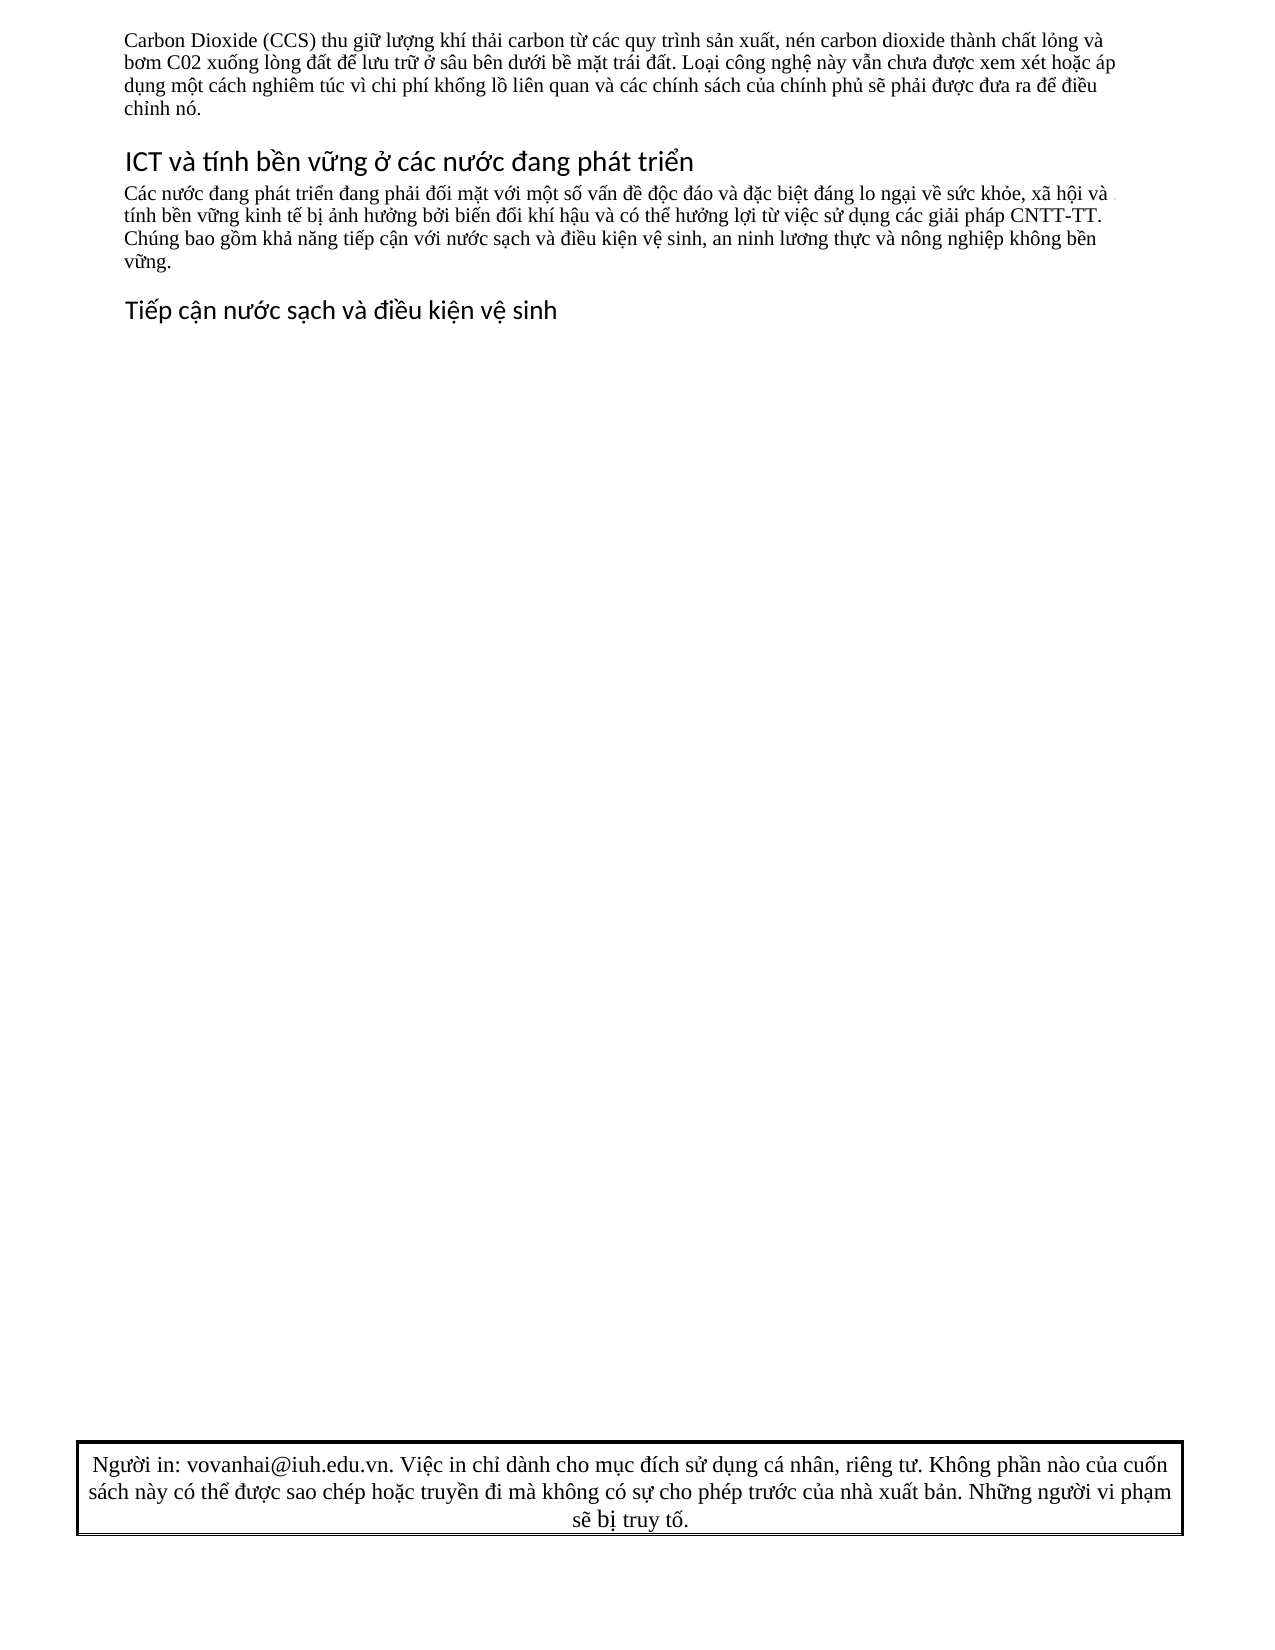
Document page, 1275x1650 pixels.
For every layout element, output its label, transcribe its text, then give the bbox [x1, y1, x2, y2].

subtitle Tiếp cận nước sạch và điều kiện vệ sinh [125, 293, 1131, 326]
subtitle ICT và tính bền vững ở các nước đang phát triển [125, 143, 1131, 178]
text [124, 29, 1128, 120]
text Các nước đang phát triển đang phải đối mặt với một số vấn đề độc đáo và đặc biệt đáng lo ngại về sức khỏe, xã hội và tính bền vững kinh tế bị ảnh hưởng bởi biến đổi khí hậu và có thể hưởng lợi từ việc sử dụng các giải pháp CNTT-TT. Chúng bao gồm khả năng tiếp cận với nước sạch và điều kiện vệ sinh, an ninh lương thực và nông nghiệp không bền vững. [124, 182, 1131, 273]
